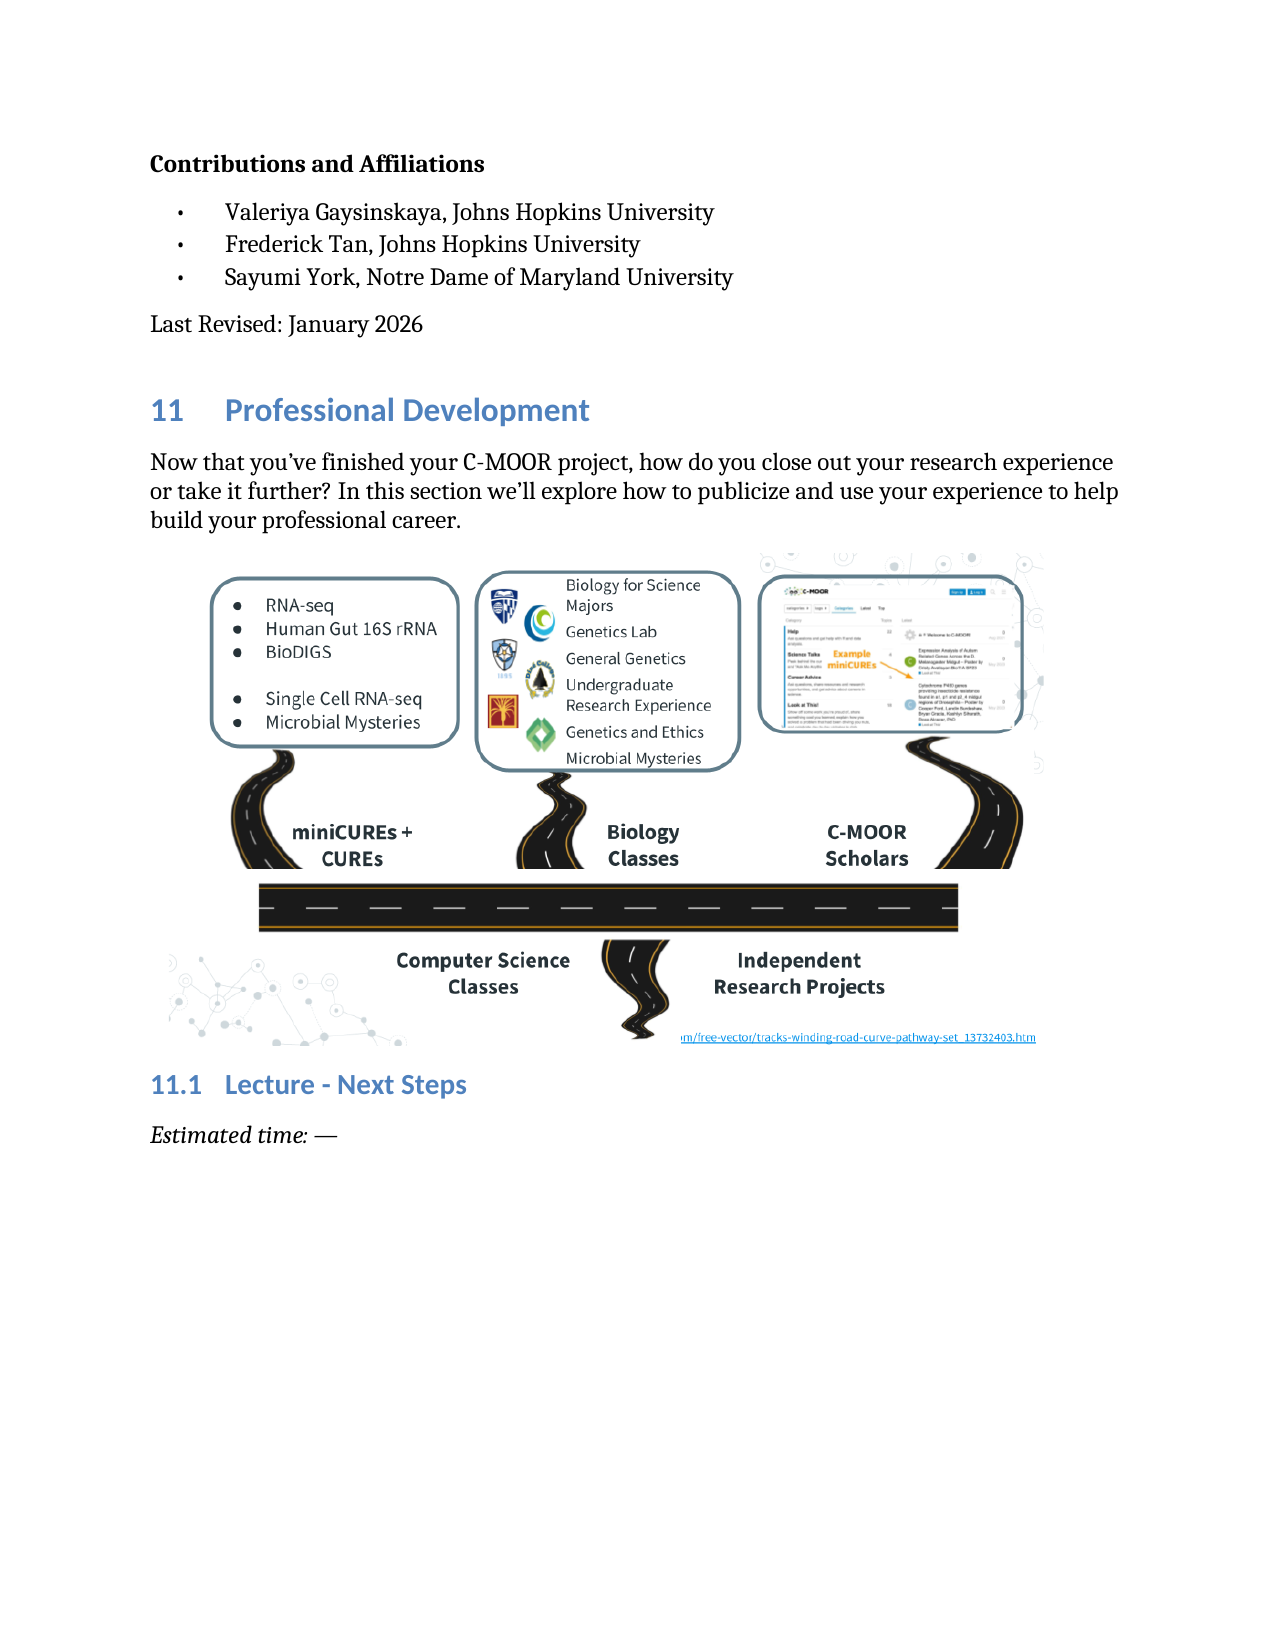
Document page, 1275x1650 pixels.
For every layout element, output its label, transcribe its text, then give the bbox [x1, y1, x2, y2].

picture [168, 553, 1044, 1046]
subtitle 11 Professional Development [150, 389, 1125, 429]
text Estimated time: — [150, 1121, 1125, 1149]
text Last Revised: January 2026 [150, 310, 1125, 339]
list Frederick Tan, Johns Hopkins University [175, 230, 1125, 259]
text Contributions and Affiliations [150, 150, 1125, 179]
list Sayumi York, Notre Dame of Maryland University [175, 262, 1125, 291]
text Now that you’ve finished your C-MOOR project, how do you close out your research experience or take it further? In this section we’ll explore how to publicize and use your experience to help build your professional career. [150, 448, 1125, 534]
list Valeriya Gaysinskaya, Johns Hopkins University [175, 197, 1125, 226]
subtitle 11.1 Lecture - Next Steps [150, 1066, 1125, 1102]
